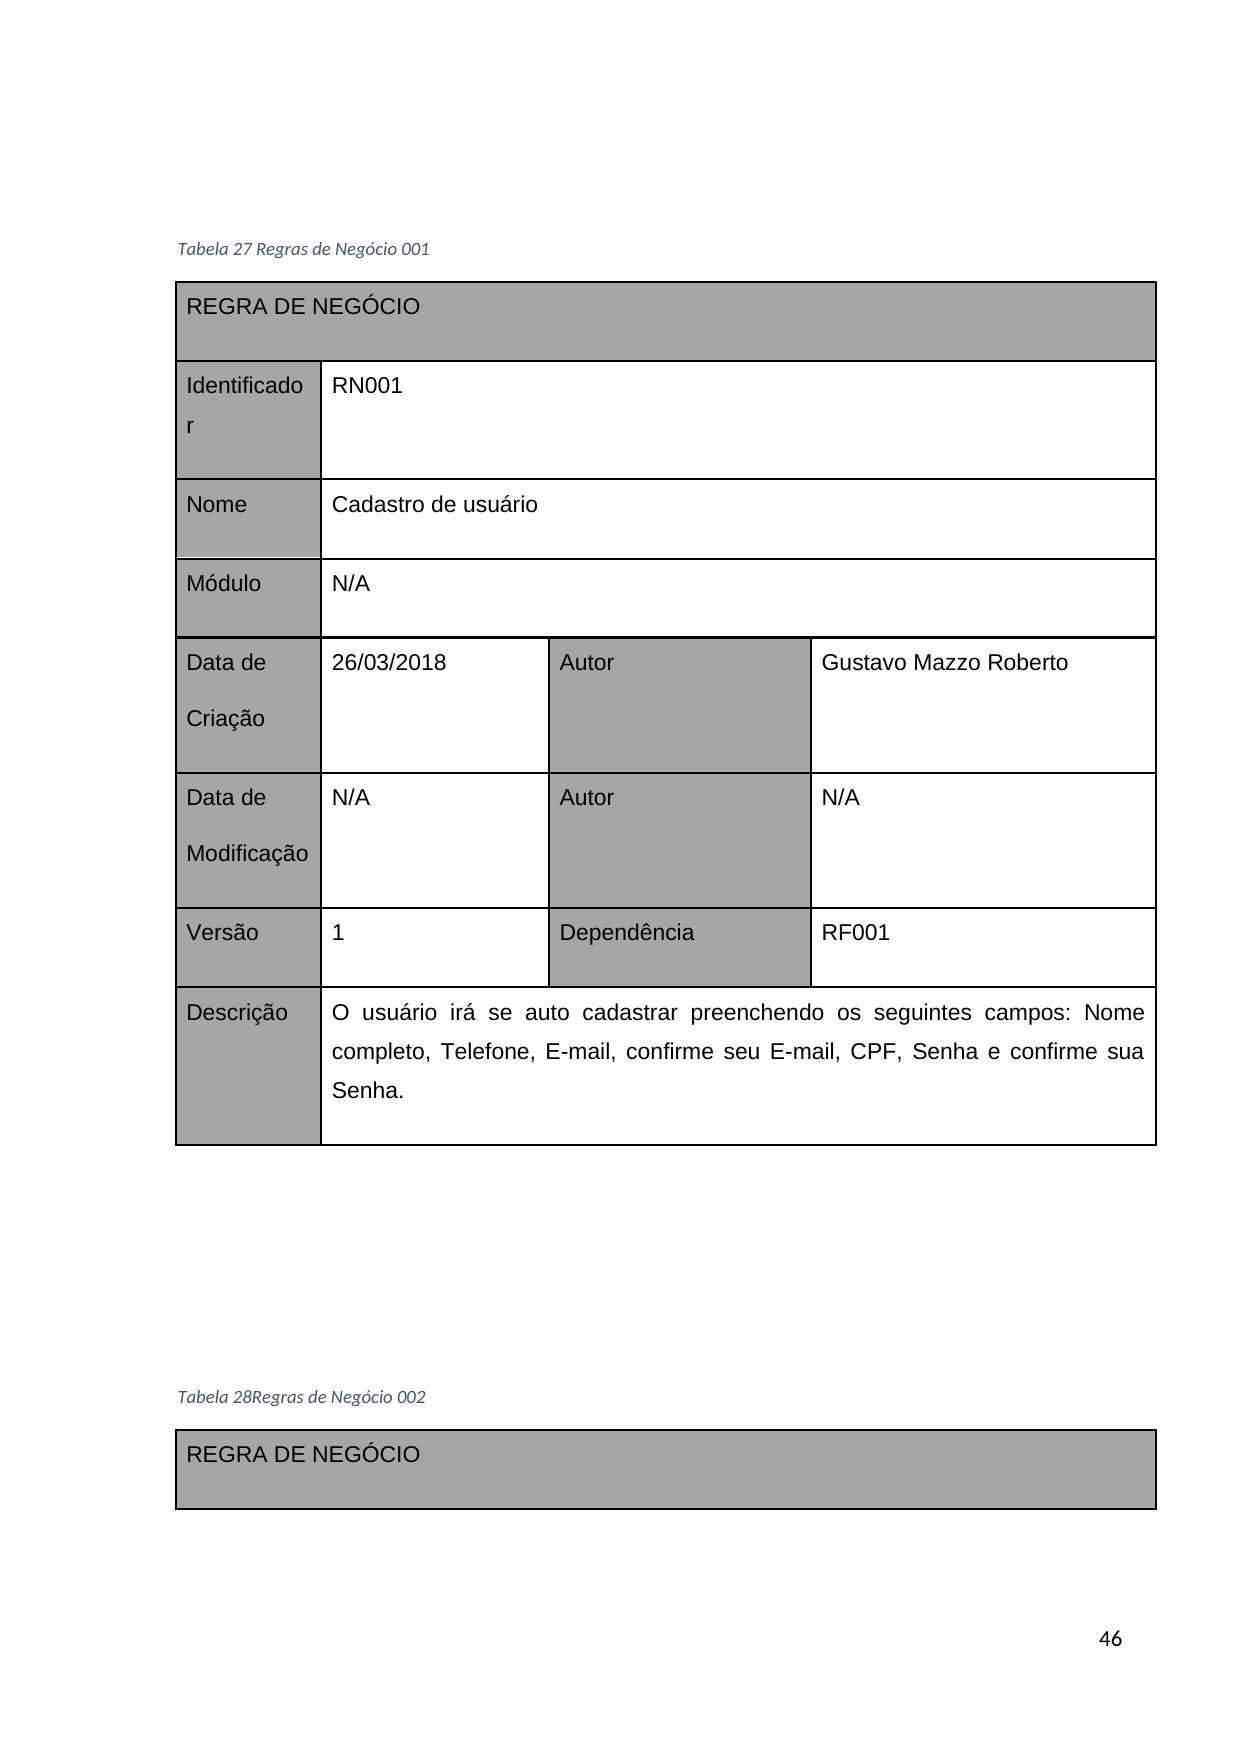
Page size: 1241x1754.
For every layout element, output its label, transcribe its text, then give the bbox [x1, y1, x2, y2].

table_cell 26/03/2018 [322, 639, 548, 772]
table_cell Gustavo Mazzo Roberto [812, 639, 1155, 772]
table_cell 1 [322, 909, 548, 986]
table_cell RF001 [812, 909, 1155, 986]
table_cell N/A [322, 560, 1155, 636]
table_cell Cadastro de usuário [322, 480, 1155, 557]
table_cell Módulo [177, 560, 320, 636]
table_cell Data de Modificação [177, 774, 320, 907]
table_cell Data de Criação [177, 639, 320, 772]
table_cell O usuário irá se auto cadastrar preenchendo os seguintes campos: Nome completo, Telefone, E-mail, confirme seu E-mail, CPF, Senha e confirme sua Senha. [322, 988, 1155, 1144]
table_cell Nome [177, 480, 320, 557]
table_cell Autor [550, 774, 810, 907]
table_cell Descrição [177, 988, 320, 1144]
table_cell Identificador [177, 362, 320, 478]
table_cell N/A [812, 774, 1155, 907]
table_cell Autor [550, 639, 810, 772]
table_cell RN001 [322, 362, 1155, 478]
table_cell Dependência [550, 909, 810, 986]
table_header REGRA DE NEGÓCIO [177, 283, 1155, 360]
table_header REGRA DE NEGÓCIO [177, 1431, 1155, 1508]
table_cell N/A [322, 774, 548, 907]
table_cell Versão [177, 909, 320, 986]
